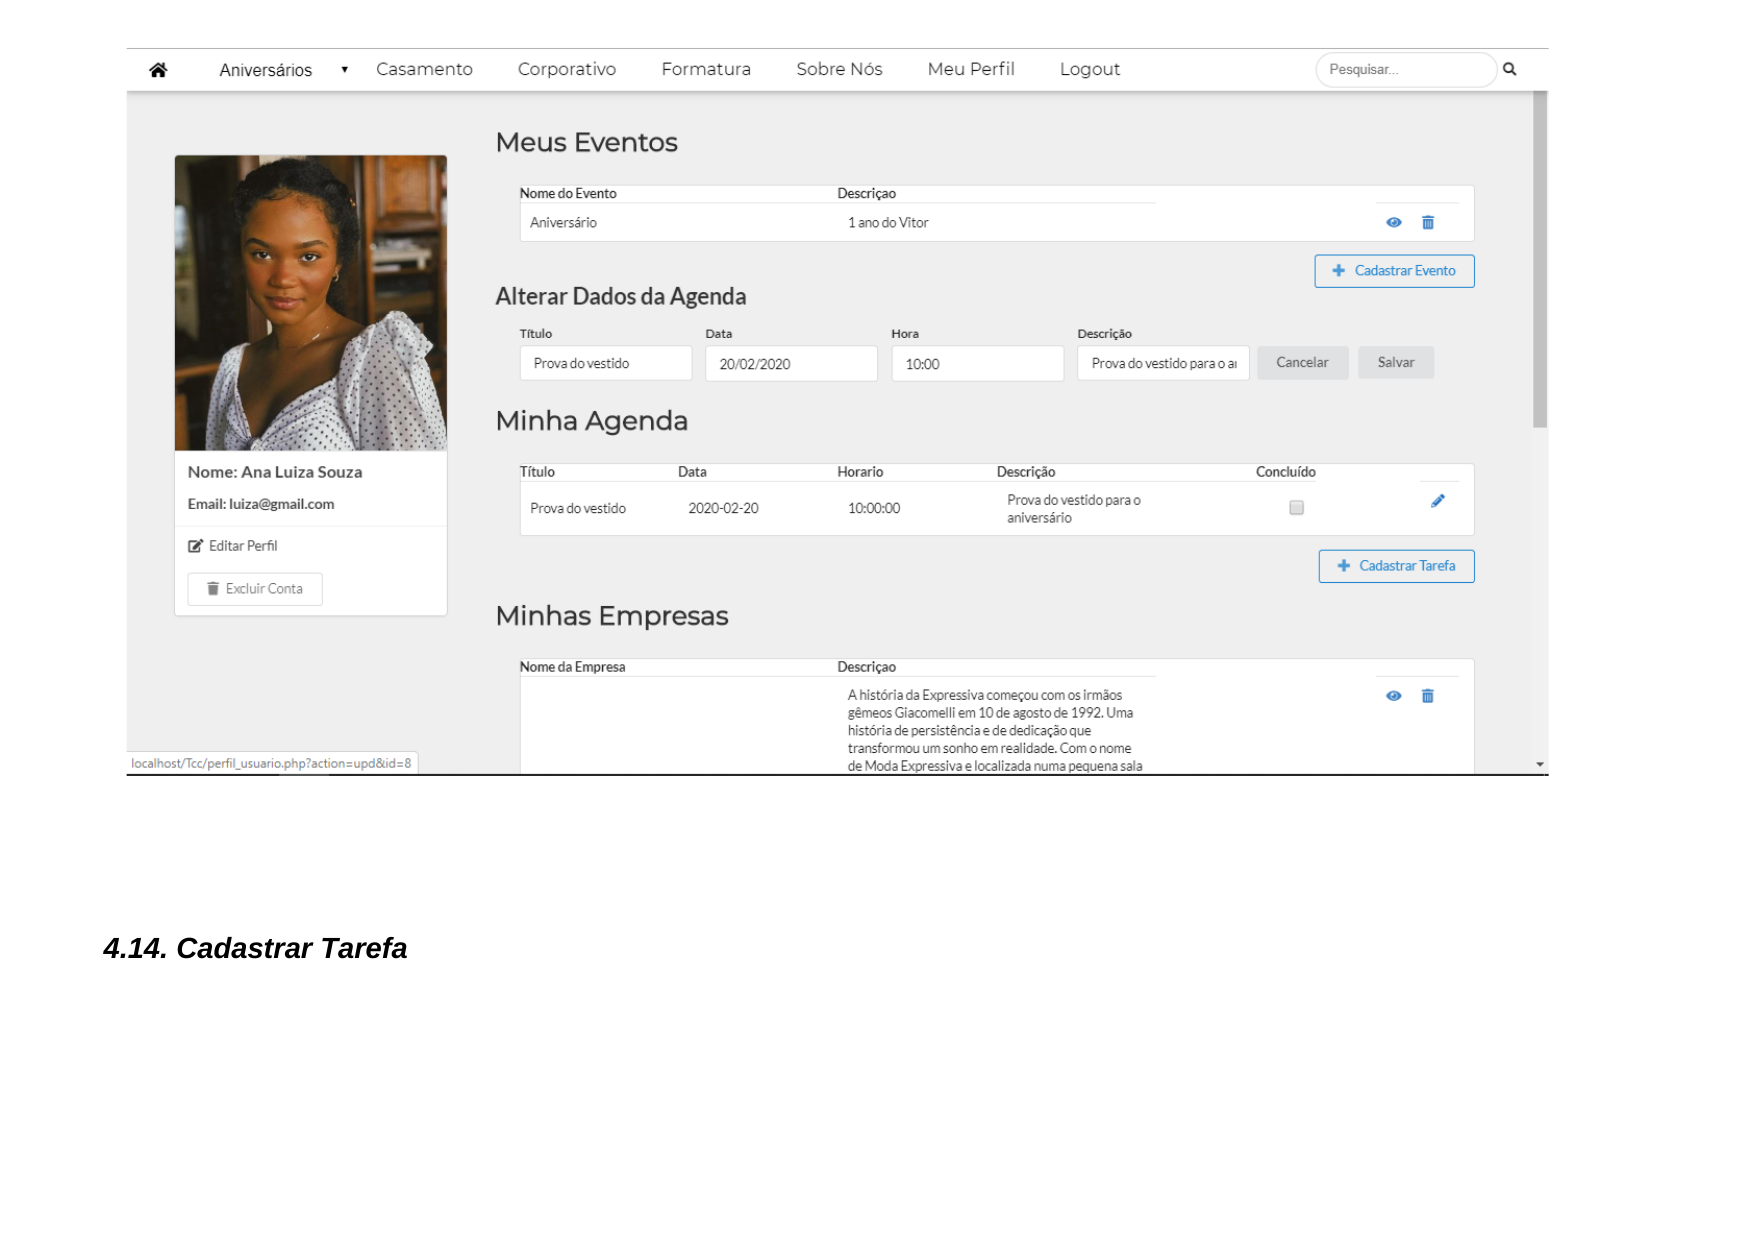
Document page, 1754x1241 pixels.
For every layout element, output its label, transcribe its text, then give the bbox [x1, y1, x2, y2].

picture [126, 45, 1549, 776]
text 4.14. Cadastrar Tarefa [29, 931, 1679, 964]
